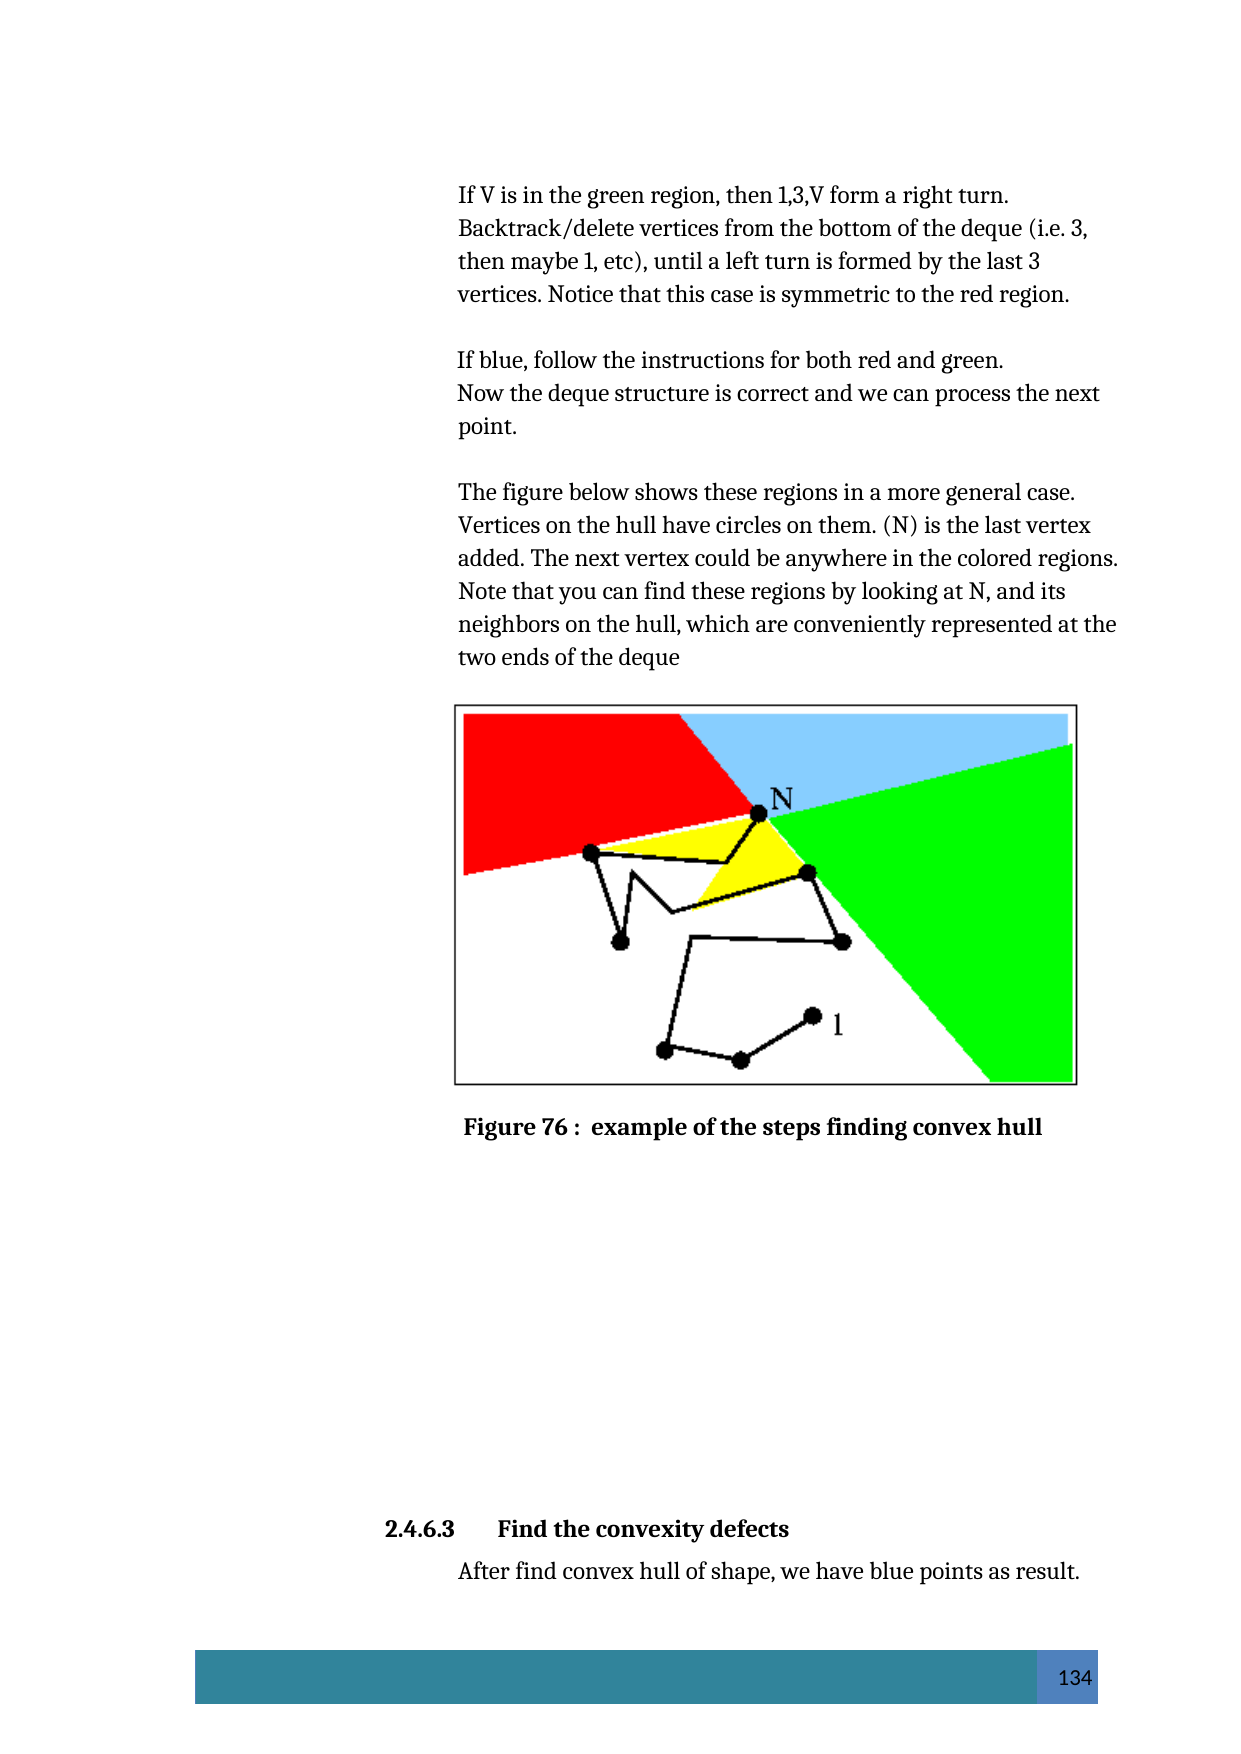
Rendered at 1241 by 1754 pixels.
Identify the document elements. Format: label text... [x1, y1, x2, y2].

text If blue, follow the instructions for both red and green. [457, 346, 1122, 374]
text Now the deque structure is correct and we can process the next point. [457, 379, 1122, 441]
text After find convex hull of shape, we have blue points as result. [458, 1557, 1122, 1585]
text The figure below shows these regions in a more general case. Vertices on the hull have circles on them. (N) is the last vertex added. The next vertex could be anywhere in the colored regions. Note that you can find these regions by looking at N, and its neighbors on the hull, which are conveniently represented at the two ends of the deque [458, 478, 1122, 672]
subtitle Find the convexity defects [385, 1515, 1122, 1544]
text If V is in the green region, then 1,3,V form a right turn. Backtrack/delete vertices from the bottom of the deque (i.e. 3, then maybe 1, etc), until a left turn is formed by the last 3 vertices. Notice that this case is symmetric to the red region. [458, 181, 1122, 308]
list Figure 76 : example of the steps finding convex hull [384, 1113, 1122, 1142]
picture [431, 676, 1123, 1109]
